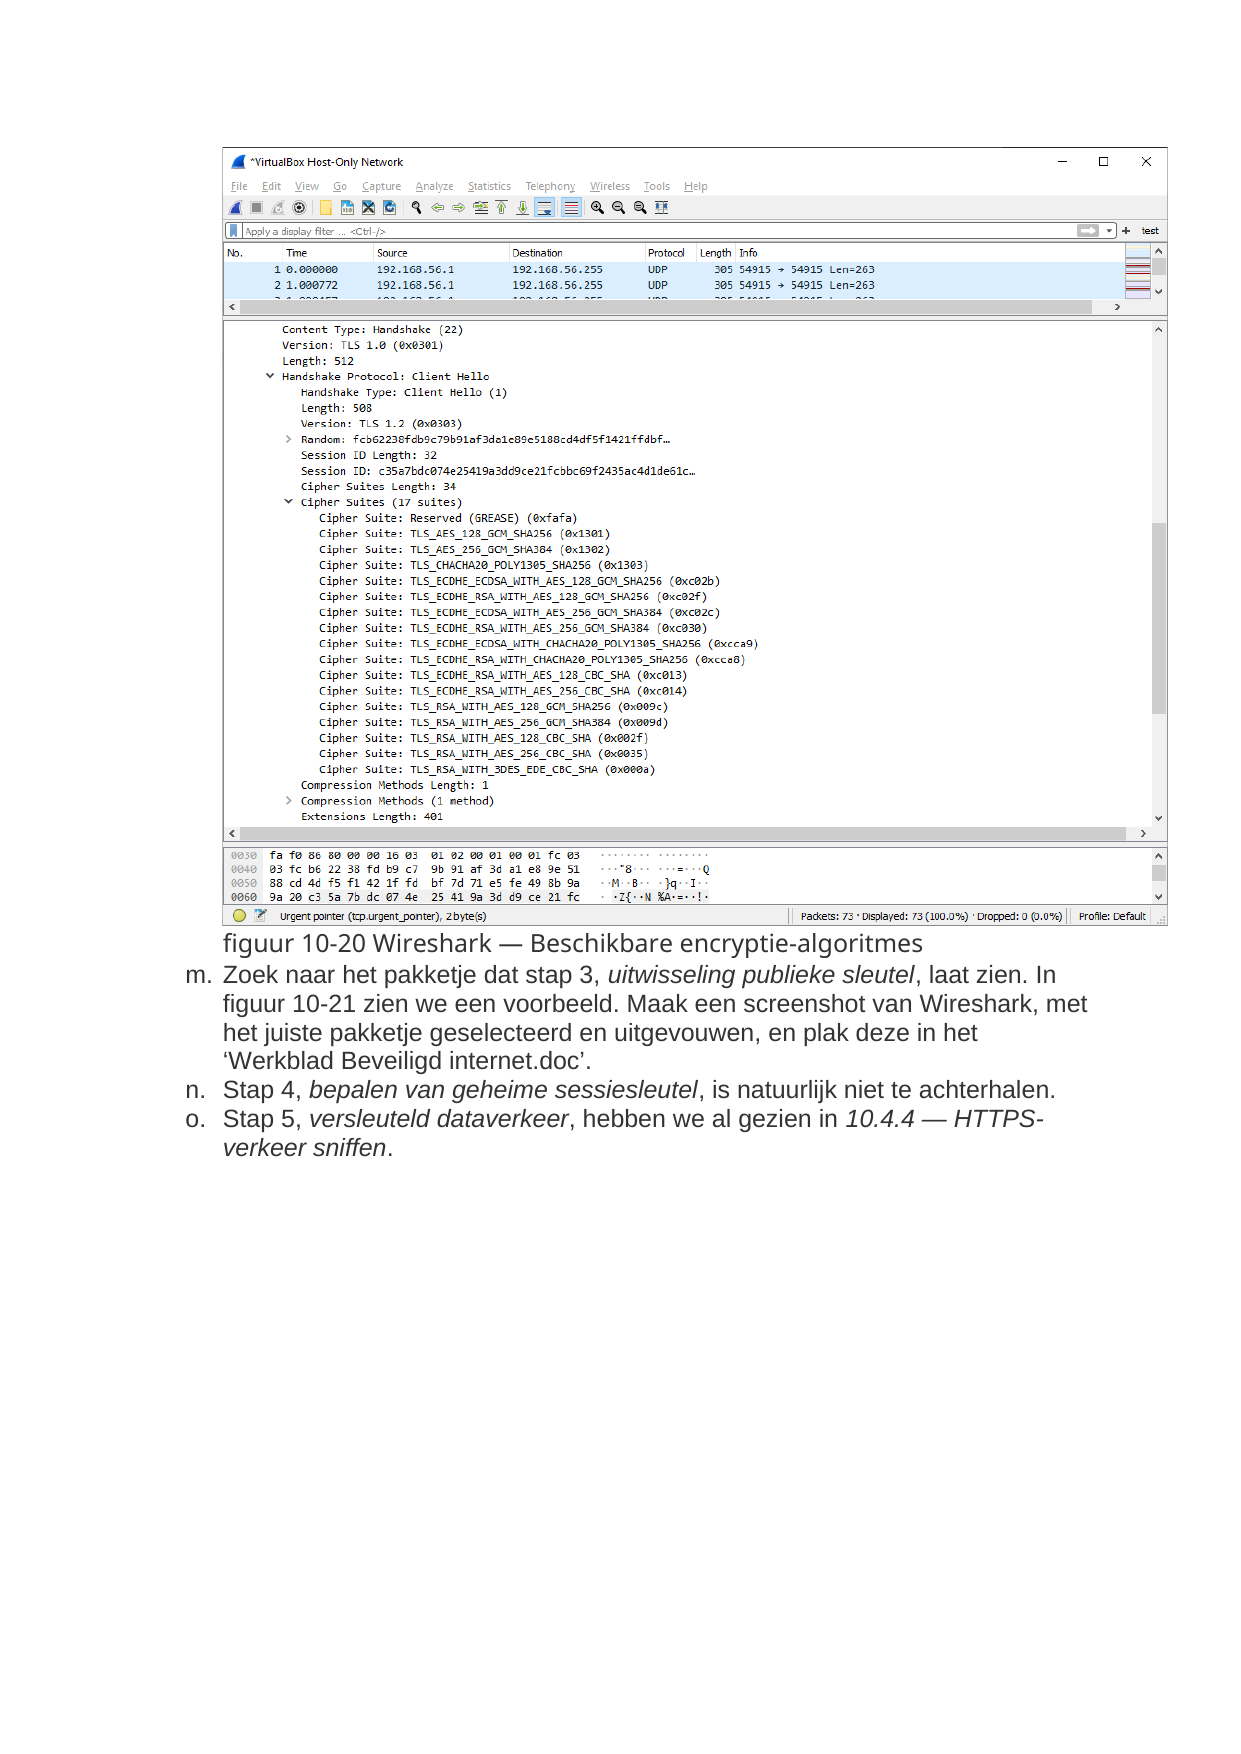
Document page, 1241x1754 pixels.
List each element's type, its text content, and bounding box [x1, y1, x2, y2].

list Zoek naar het pakketje dat stap 3, uitwisseling publieke sleutel, laat zien. In figuur 10-21 zien we een voorbeeld. Maak een screenshot van Wireshark, met het juiste pakketje geselecteerd en uitgevouwen, en plak deze in het ‘Werkblad Beveiligd internet.doc’. [185, 960, 1093, 1075]
list Stap 5, versleuteld dataverkeer, hebben we al gezien in 10.4.4 — HTTPS-verkeer sniffen. [185, 1104, 1093, 1161]
picture [222, 147, 1168, 926]
list Stap 4, bepalen van geheime sessiesleutel, is natuurlijk niet te achterhalen. [185, 1075, 1093, 1104]
list figuur 10-20 Wireshark — Beschikbare encryptie-algoritmes [223, 926, 1093, 960]
